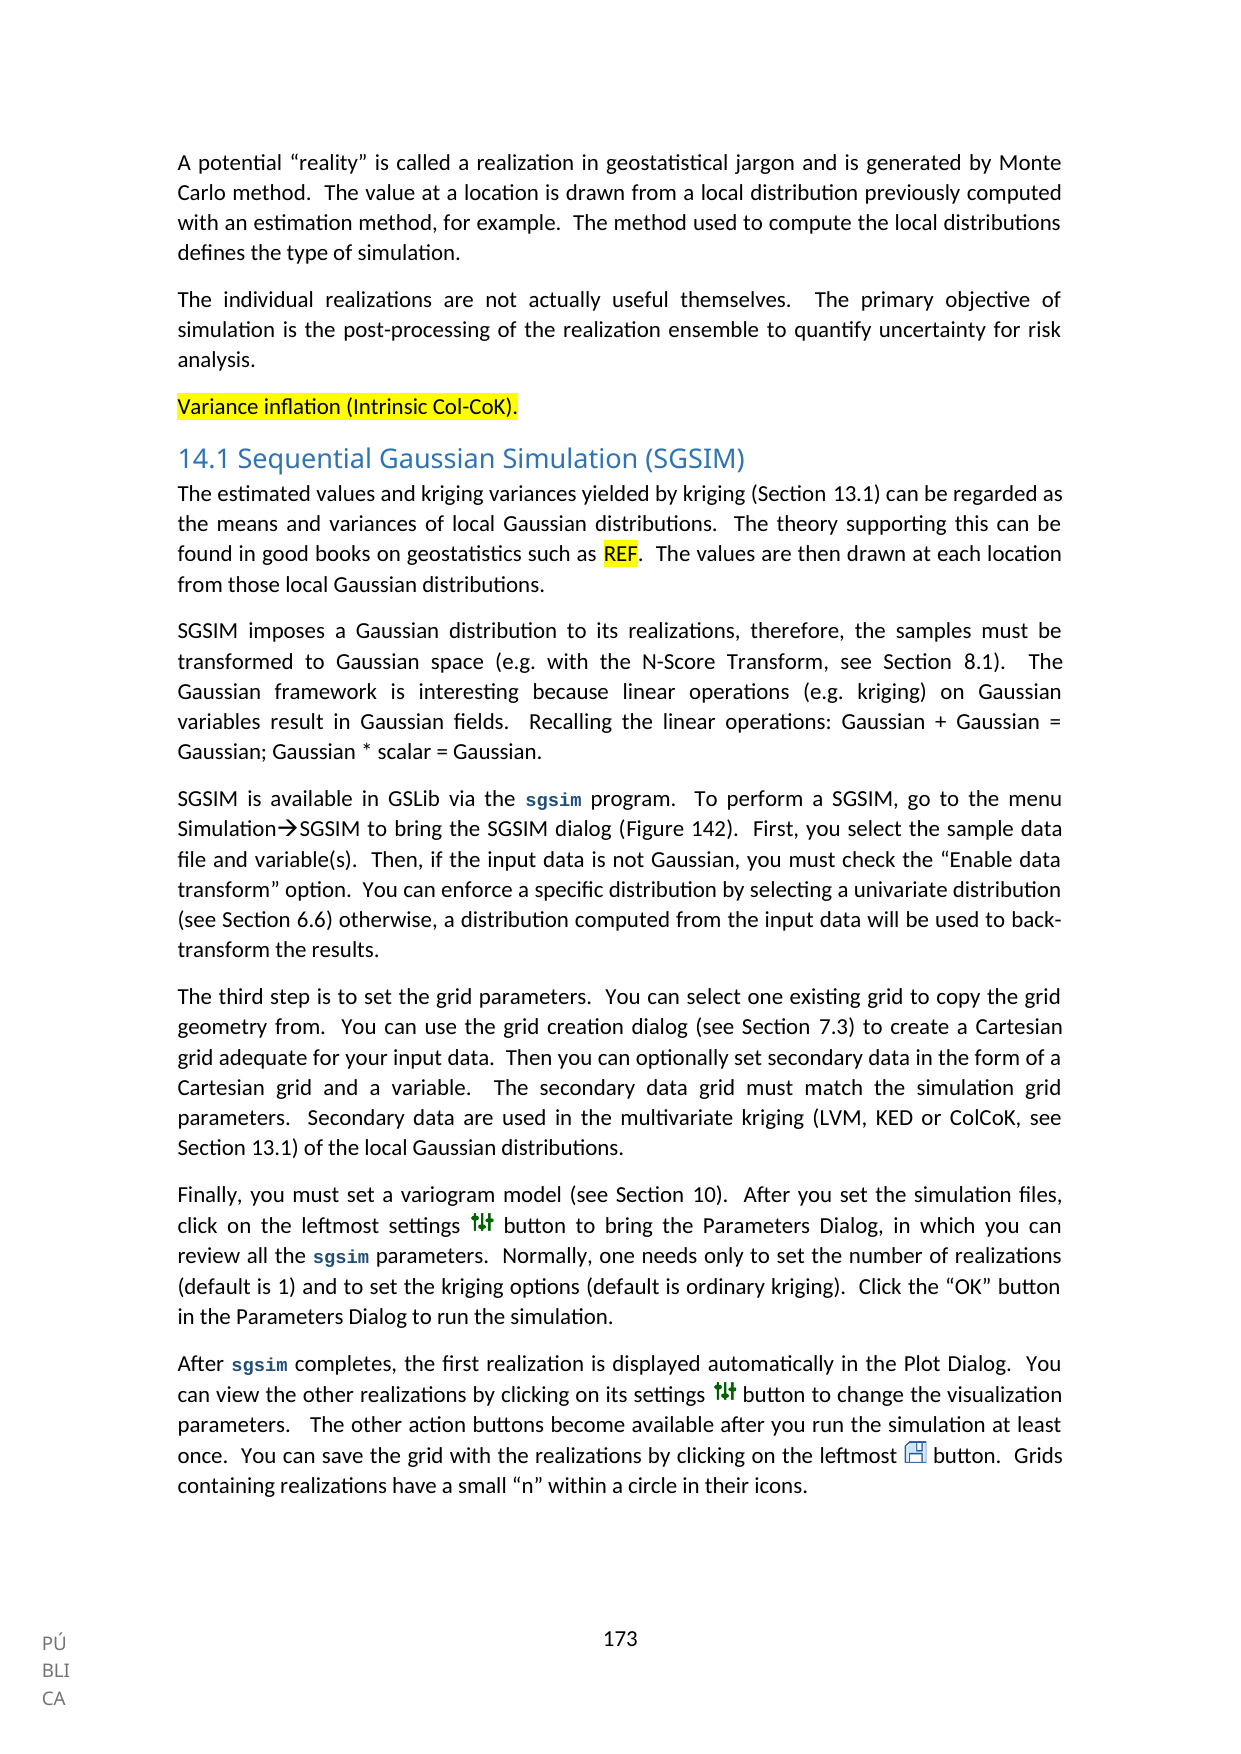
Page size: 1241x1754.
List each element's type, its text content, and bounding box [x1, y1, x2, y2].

text After sgsim completes, the first realization is displayed automatically in the Plot Dialog. You can view the other realizations by clicking on its settings button to change the visualization parameters. The other action buttons become available after you run the simulation at least once. You can save the grid with the realizations by clicking on the leftmost button. Grids containing realizations have a small “n” within a circle in their icons. [177, 1349, 1063, 1499]
subtitle Sequential Gaussian Simulation (SGSIM) [177, 439, 1063, 476]
text The individual realizations are not actually useful themselves. The primary objective of simulation is the post-processing of the realization ensemble to quantify uncertainty for risk analysis. [177, 285, 1063, 373]
text SGSIM is available in GSLib via the sgsim program. To perform a SGSIM, go to the menu SimulationSGSIM to bring the SGSIM dialog (Figure 139). First, you select the sample data file and variable(s). Then, if the input data is not Gaussian, you must check the “Enable data transform” option. You can enforce a specific distribution by selecting a univariate distribution (see Section 6.6) otherwise, a distribution computed from the input data will be used to back-transform the results. [177, 784, 1063, 963]
text The estimated values and kriging variances yielded by kriging (Section 13.1) can be regarded as the means and variances of local Gaussian distributions. The theory supporting this can be found in good books on geostatistics such as REF. The values are then drawn at each location from those local Gaussian distributions. [177, 479, 1063, 598]
text Finally, you must set a variogram model (see Section 10). After you set the simulation files, click on the leftmost settings button to bring the Parameters Dialog, in which you can review all the sgsim parameters. Normally, one needs only to set the number of realizations (default is 1) and to set the kriging options (default is ordinary kriging). Click the “OK” button in the Parameters Dialog to run the simulation. [177, 1180, 1063, 1330]
picture [904, 1441, 927, 1463]
text SGSIM imposes a Gaussian distribution to its realizations, therefore, the samples must be transformed to Gaussian space (e.g. with the N-Score Transform, see Section 8.1). The Gaussian framework is interesting because linear operations (e.g. kriging) on Gaussian variables result in Gaussian fields. Recalling the linear operations: Gaussian + Gaussian = Gaussian; Gaussian * scalar = Gaussian. [177, 617, 1063, 765]
picture [713, 1379, 737, 1403]
text Variance inflation (Intrinsic Col-CoK). [177, 392, 1063, 420]
picture [470, 1210, 494, 1234]
text A potential “reality” is called a realization in geostatistical jargon and is generated by Monte Carlo method. The value at a location is drawn from a local distribution previously computed with an estimation method, for example. The method used to compute the local distributions defines the type of simulation. [177, 148, 1063, 266]
text The third step is to set the grid parameters. You can select one existing grid to copy the grid geometry from. You can use the grid creation dialog (see Section 7.3) to create a Cartesian grid adequate for your input data. Then you can optionally set secondary data in the form of a Cartesian grid and a variable. The secondary data grid must match the simulation grid parameters. Secondary data are used in the multivariate kriging (LVM, KED or ColCoK, see Section 13.1) of the local Gaussian distributions. [177, 982, 1063, 1161]
